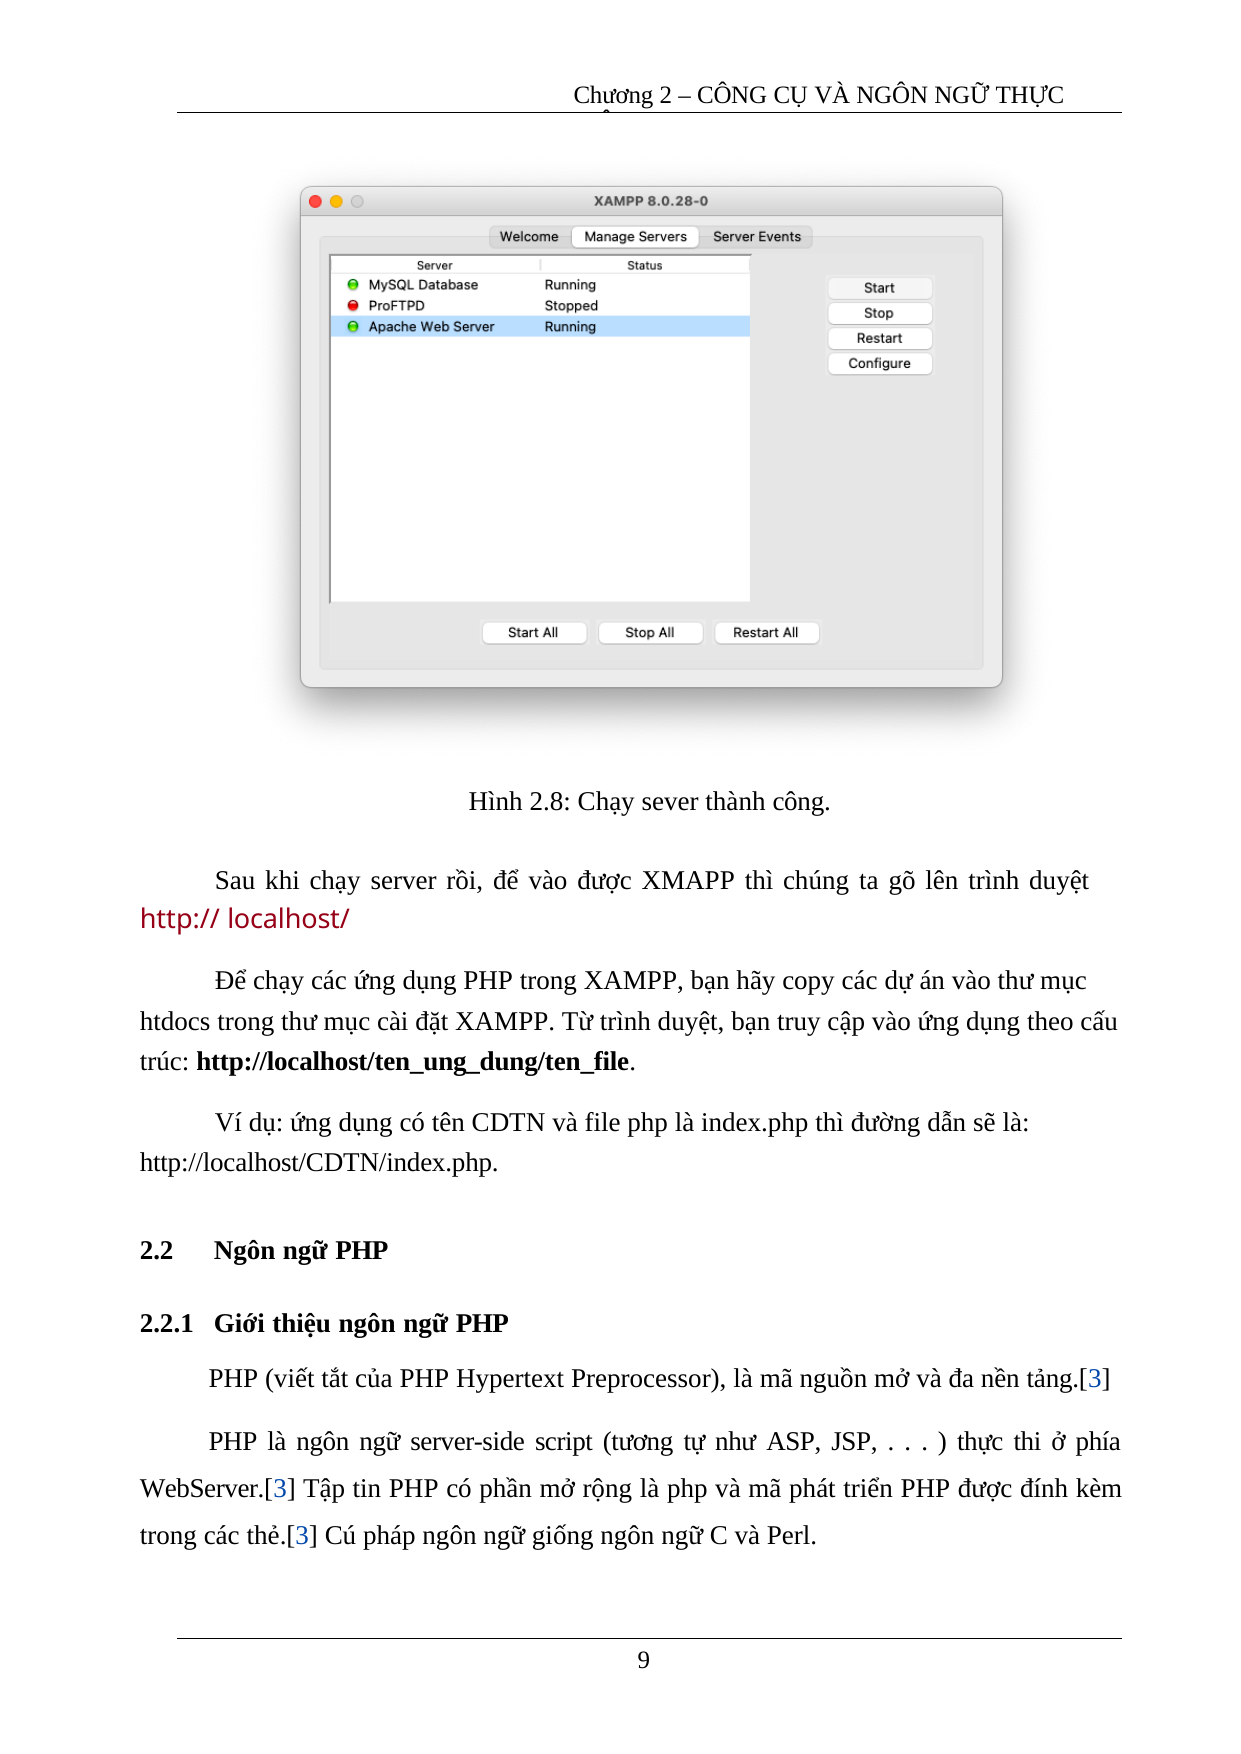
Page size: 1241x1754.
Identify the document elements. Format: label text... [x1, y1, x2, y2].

text Sau khi chạy server rồi, để vào được XMAPP thì chúng ta gõ lên trình duyệt http:// localhost/ [139, 864, 1146, 937]
picture [242, 147, 1061, 765]
text Ví dụ: ứng dụng có tên CDTN và file php là index.php thì đường dẫn sẽ là: http://localhost/CDTN/index.php. [139, 1106, 1146, 1178]
text PHP là ngôn ngữ server-side script (tương tự như ASP, JSP, . . . ) thực thi ở phía WebServer.[3] Tập tin PHP có phần mở rộng là php và mã phát triển PHP được đính kèm trong các thẻ.[3] Cú pháp ngôn ngữ giống ngôn ngữ C và Perl. [139, 1425, 1122, 1550]
list Ngôn ngữ PHP [139, 1234, 1146, 1265]
text Để chạy các ứng dụng PHP trong XAMPP, bạn hãy copy các dự án vào thư mục htdocs trong thư mục cài đặt XAMPP. Từ trình duyệt, bạn truy cập vào ứng dụng theo cấu trúc: http://localhost/ten_ung_dung/ten_file. [139, 964, 1146, 1076]
list Giới thiệu ngôn ngữ PHP [139, 1307, 1146, 1338]
text Hình 2.8: Chạy sever thành công. [153, 786, 1146, 817]
text PHP (viết tắt của PHP Hypertext Preprocessor), là mã nguồn mở và đa nền tảng.[3] [139, 1362, 1146, 1393]
